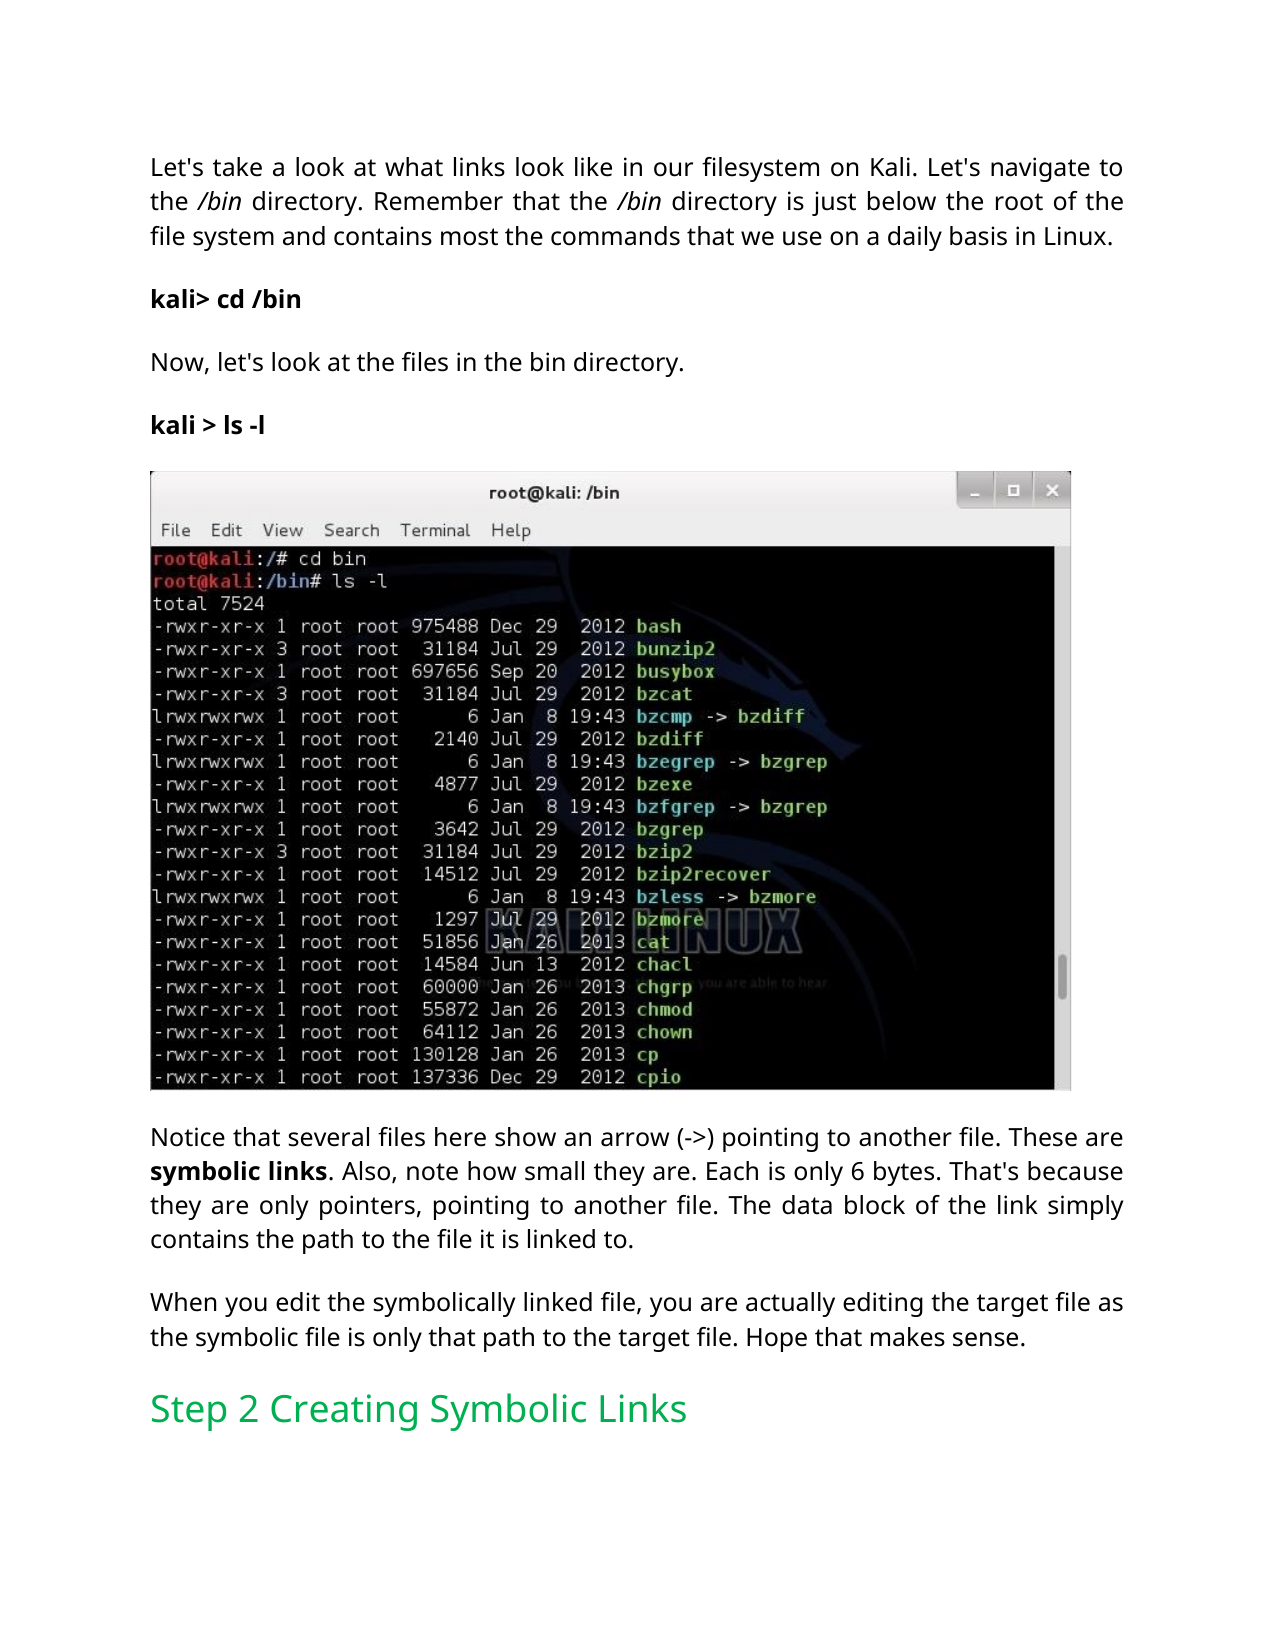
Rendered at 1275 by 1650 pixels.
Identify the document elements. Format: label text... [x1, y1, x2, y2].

text Now, let's look at the files in the bin directory. [150, 344, 1125, 379]
text kali> cd /bin [150, 281, 1125, 315]
text When you edit the symbolically linked file, you are actually editing the target file as the symbolic file is only that path to the target file. Hope that makes sense. [150, 1285, 1125, 1353]
picture [150, 471, 1072, 1091]
text Notice that several files here show an arrow (->) pointing to another file. These are symbolic links. Also, note how small they are. Each is only 6 bytes. That's because they are only pointers, pointing to another file. The data block of the link simply contains the path to the file it is linked to. [150, 1120, 1125, 1256]
text kali > ls -l [150, 408, 1125, 442]
text Step 2 Creating Symbolic Links [150, 1382, 1125, 1433]
text Let's take a look at what links look like in our filesystem on Kali. Let's navigate to the /bin directory. Remember that the /bin directory is just below the root of the file system and contains most the commands that we use on a daily basis in Linux. [150, 150, 1125, 252]
